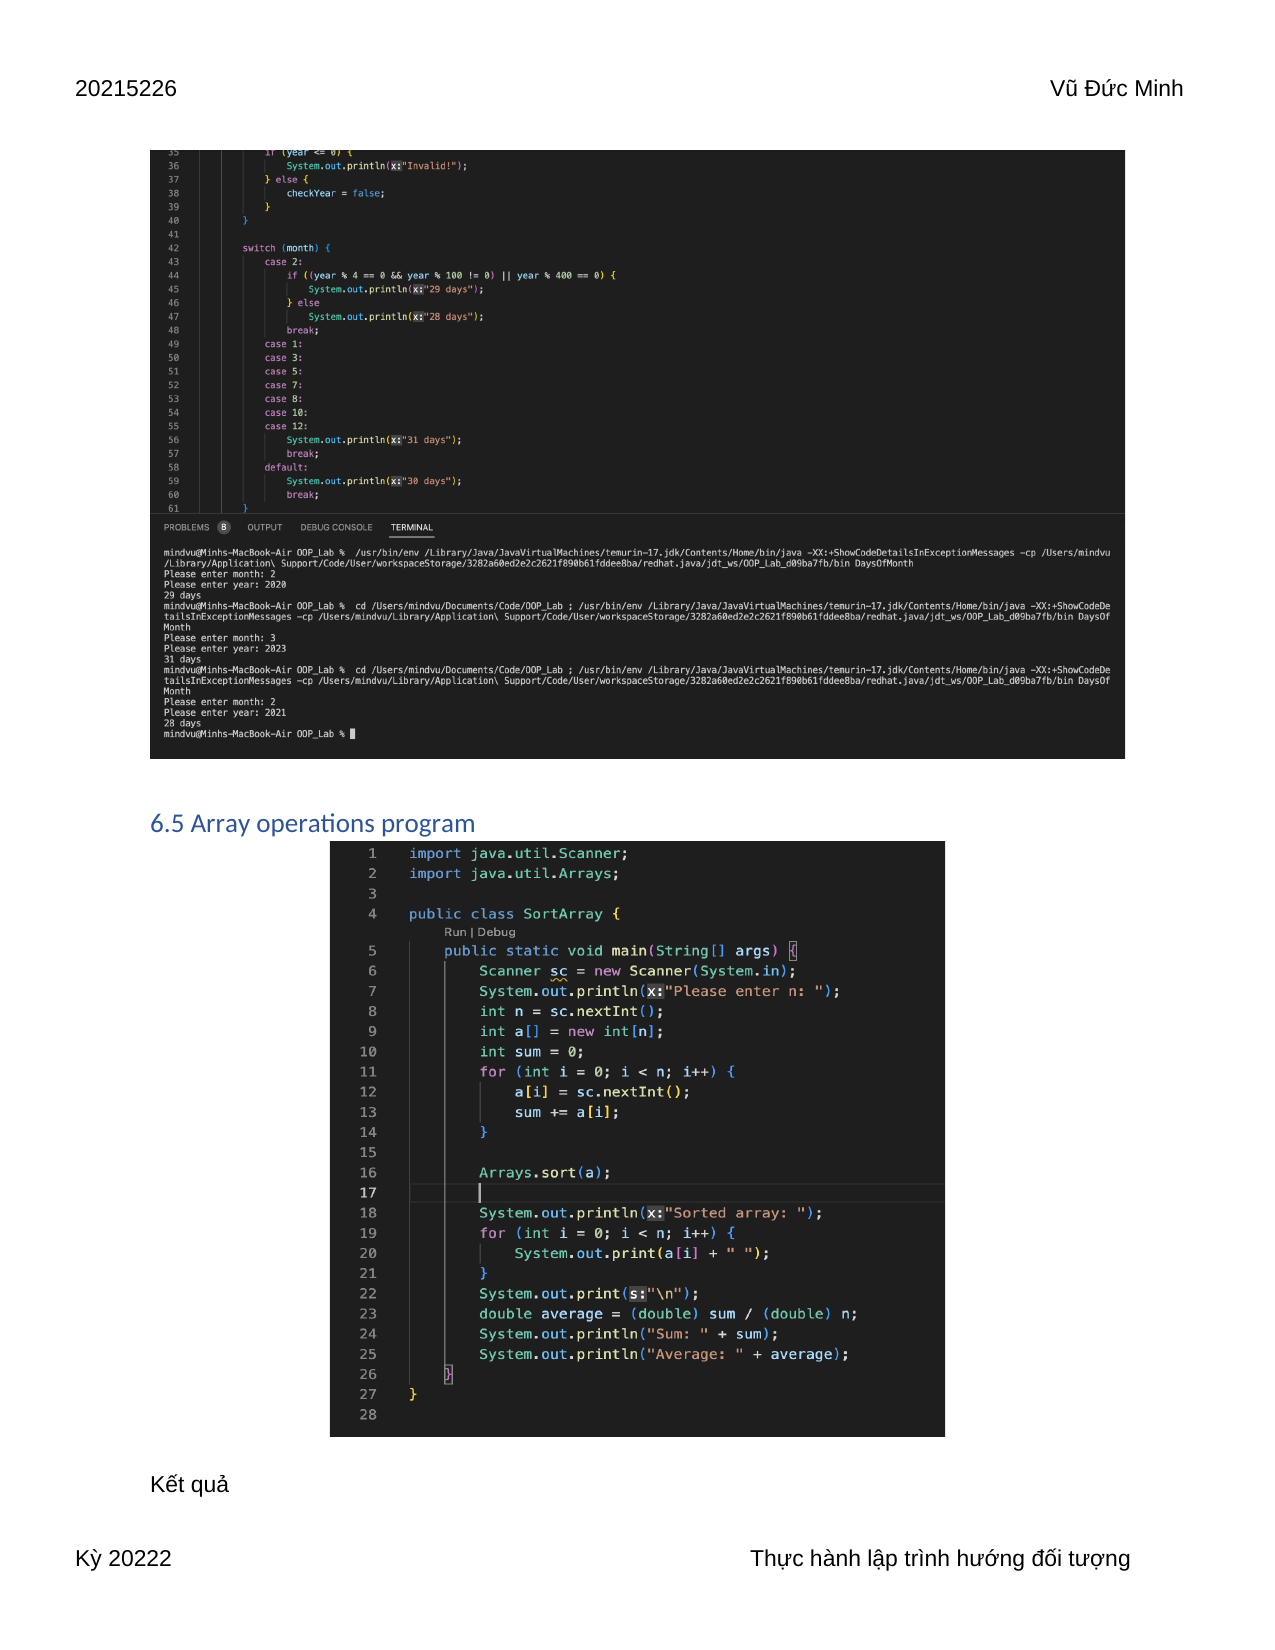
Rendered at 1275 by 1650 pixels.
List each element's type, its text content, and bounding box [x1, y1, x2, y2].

picture [150, 150, 1125, 759]
subtitle 6.5 Array operations program [150, 806, 1125, 839]
text Kết quả [150, 1471, 1125, 1497]
picture [329, 841, 946, 1437]
